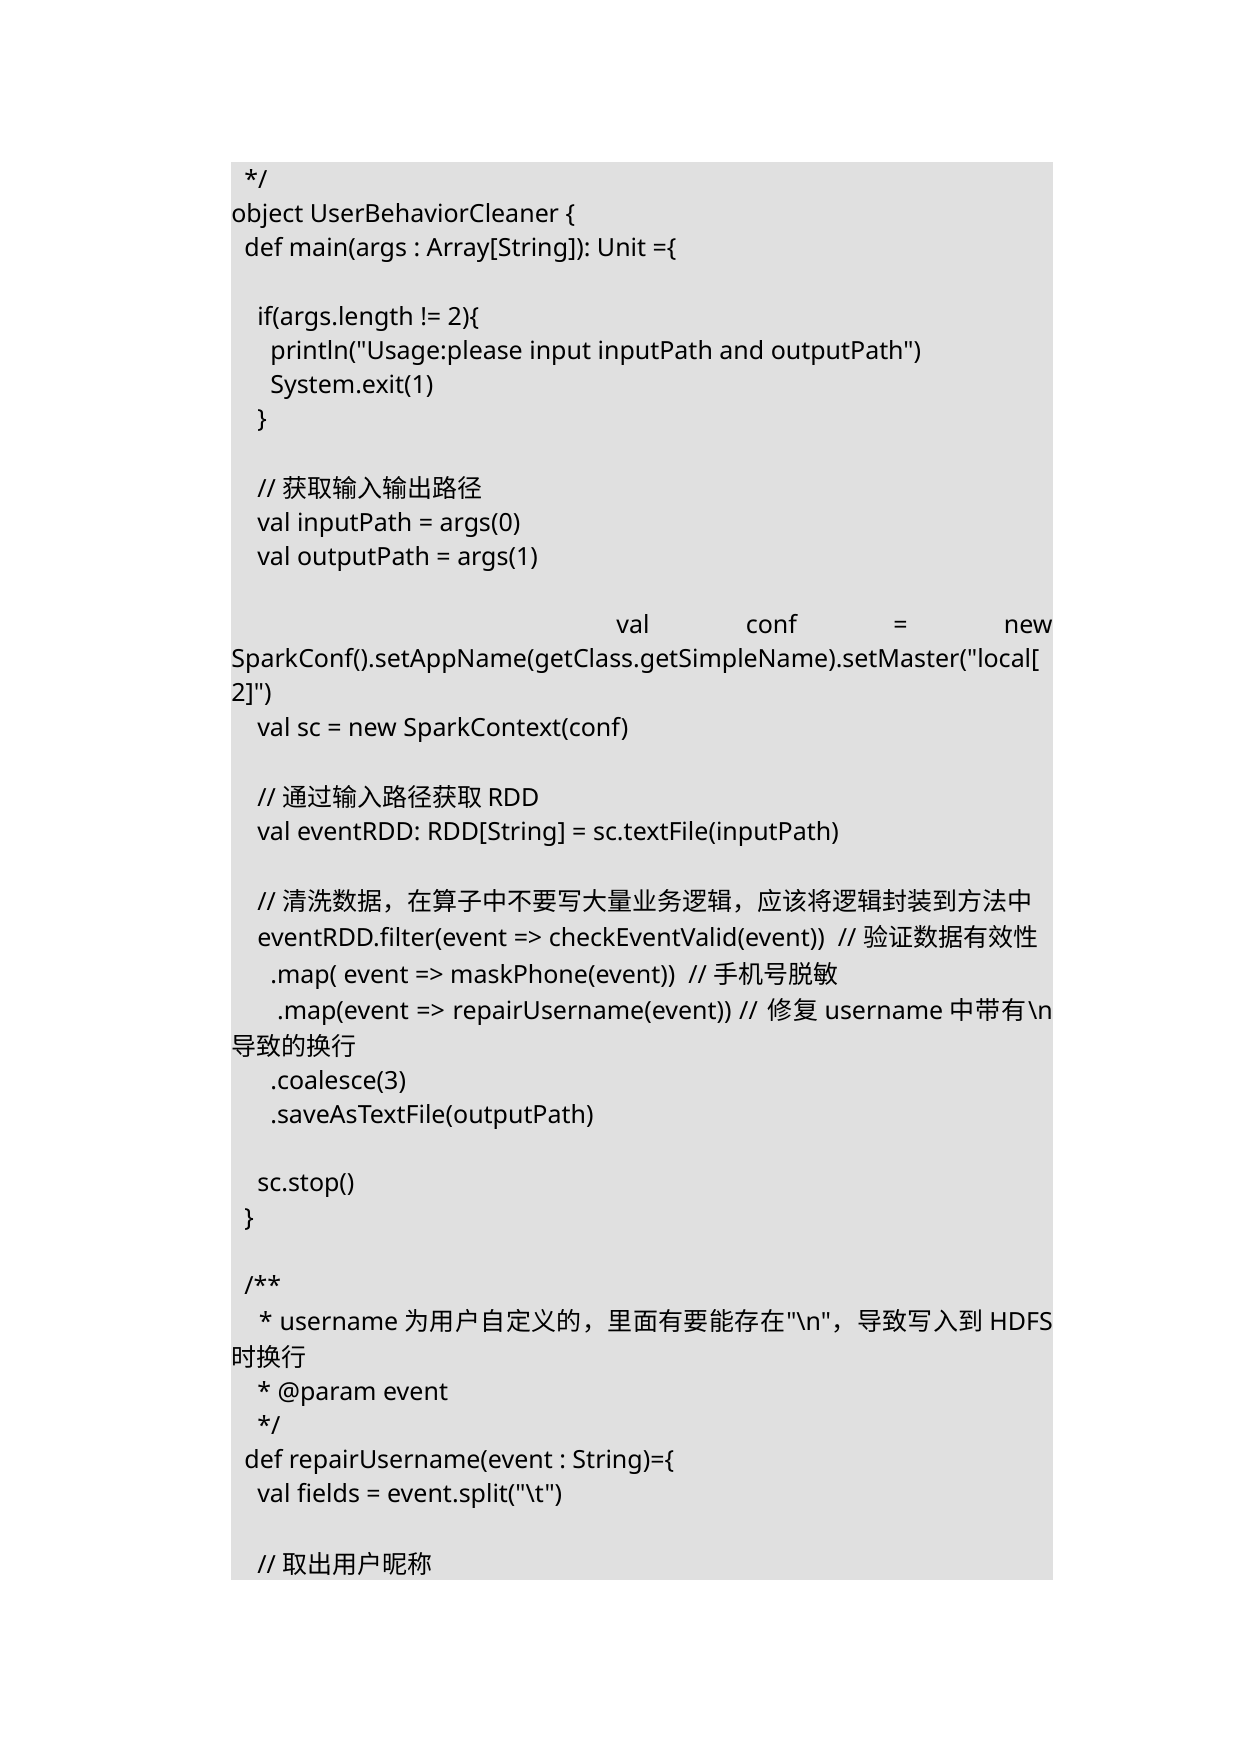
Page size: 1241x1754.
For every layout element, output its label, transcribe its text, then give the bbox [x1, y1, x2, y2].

text def main(args : Array[String]): Unit ={ [231, 230, 1053, 264]
text println("Usage:please input inputPath and outputPath") [231, 332, 1053, 366]
text /** [231, 1267, 1053, 1301]
text eventRDD.filter(event => checkEventValid(event)) // 验证数据有效性 [231, 918, 1053, 954]
text val outputPath = args(1) [231, 539, 1053, 573]
text // 通过输入路径获取RDD [231, 777, 1053, 813]
text def repairUsername(event : String)={ [231, 1442, 1053, 1476]
text } [231, 400, 1053, 434]
text val fields = event.split("\t") [231, 1476, 1053, 1510]
text // 取出用户昵称 [231, 1544, 1053, 1580]
text .map( event => maskPhone(event)) // 手机号脱敏 [231, 954, 1053, 990]
text * username为用户自定义的，里面有要能存在"\n"，导致写入到HDFS时换行 [231, 1301, 1053, 1374]
text .coalesce(3) [231, 1063, 1053, 1097]
text // 获取输入输出路径 [231, 468, 1053, 505]
text } [231, 1199, 1053, 1233]
text * @param event [231, 1374, 1053, 1408]
text */ [231, 162, 1053, 196]
text sc.stop() [231, 1165, 1053, 1199]
text val inputPath = args(0) [231, 505, 1053, 539]
text val eventRDD: RDD[String] = sc.textFile(inputPath) [231, 813, 1053, 848]
text object UserBehaviorCleaner { [231, 196, 1053, 230]
text val sc = new SparkContext(conf) [231, 709, 1053, 743]
text System.exit(1) [231, 366, 1053, 400]
text if(args.length != 2){ [231, 298, 1053, 332]
text .map(event => repairUsername(event)) // 修复username中带有\n导致的换行 [231, 990, 1053, 1063]
text .saveAsTextFile(outputPath) [231, 1097, 1053, 1131]
text // 清洗数据，在算子中不要写大量业务逻辑，应该将逻辑封装到方法中 [231, 882, 1053, 918]
text */ [231, 1408, 1053, 1442]
text val conf = new SparkConf().setAppName(getClass.getSimpleName).setMaster("local[2]") [231, 607, 1053, 709]
